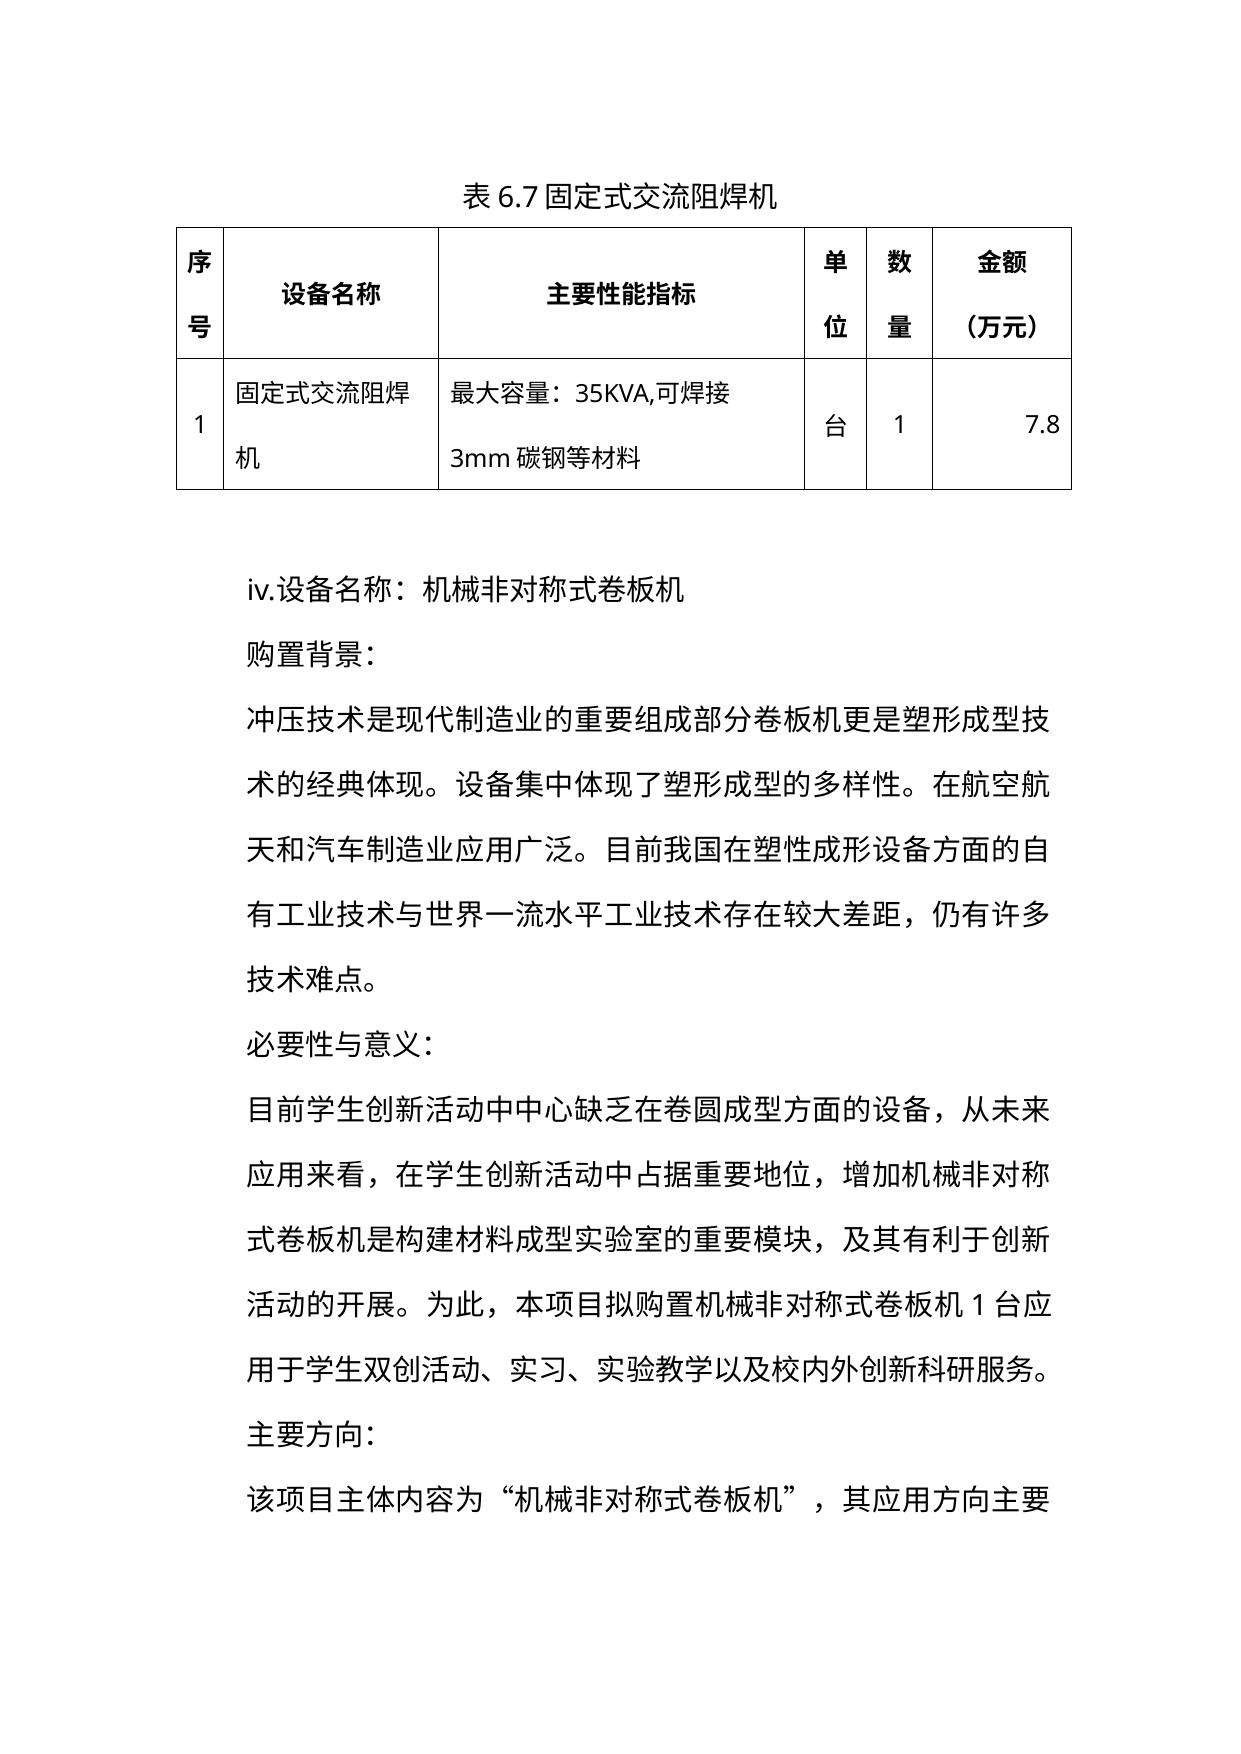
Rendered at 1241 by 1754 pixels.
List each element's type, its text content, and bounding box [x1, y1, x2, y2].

table_cell 最大容量：35KVA,可焊接3mm碳钢等材料 [439, 359, 804, 489]
table_cell 固定式交流阻焊机 [224, 359, 438, 489]
table_header 设备名称 [224, 228, 438, 358]
text 目前学生创新活动中中心缺乏在卷圆成型方面的设备，从未来应用来看，在学生创新活动中占据重要地位，增加机械非对称式卷板机是构建材料成型实验室的重要模块，及其有利于创新活动的开展。为此，本项目拟购置机械非对称式卷板机1台应用于学生双创活动、实习、实验教学以及校内外创新科研服务。 [247, 1075, 1053, 1400]
text 必要性与意义： [247, 1010, 1053, 1075]
table_cell 1 [867, 359, 932, 489]
table_header 数量 [867, 228, 932, 358]
table_cell 7.8 [933, 359, 1071, 489]
text 主要方向： [247, 1400, 1053, 1465]
table_header 主要性能指标 [439, 228, 804, 358]
table_header 序号 [177, 228, 223, 358]
table_cell 台 [805, 359, 866, 489]
text 冲压技术是现代制造业的重要组成部分卷板机更是塑形成型技术的经典体现。设备集中体现了塑形成型的多样性。在航空航天和汽车制造业应用广泛。目前我国在塑性成形设备方面的自有工业技术与世界一流水平工业技术存在较大差距，仍有许多技术难点。 [247, 685, 1053, 1010]
table_cell 1 [177, 359, 223, 489]
table_header 单位 [805, 228, 866, 358]
text 表6.7固定式交流阻焊机 [187, 162, 1053, 227]
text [247, 1465, 1053, 1530]
list 设备名称：机械非对称式卷板机 [247, 555, 1053, 620]
text 购置背景： [247, 620, 1053, 685]
table_header 金额 （万元） [933, 228, 1071, 358]
